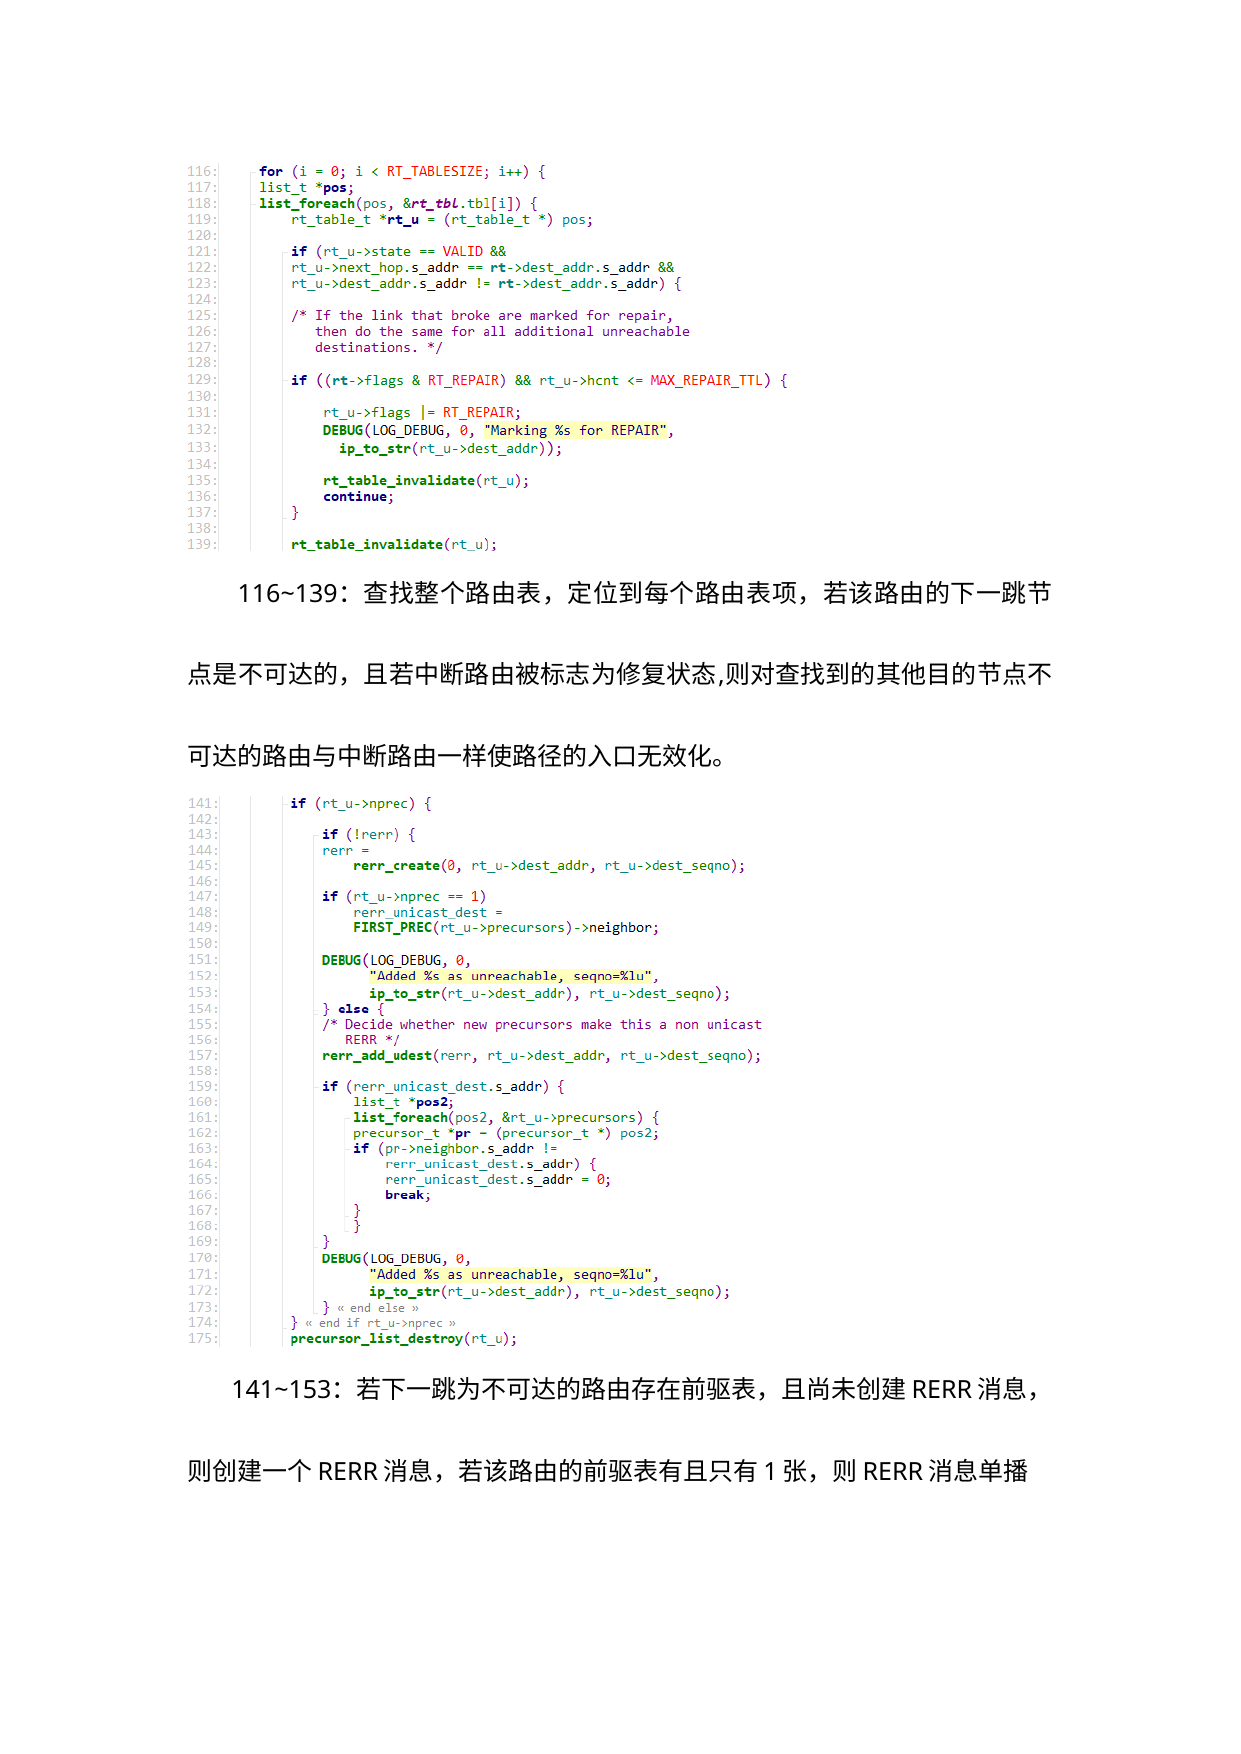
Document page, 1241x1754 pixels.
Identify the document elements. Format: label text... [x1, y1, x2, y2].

picture [187, 796, 763, 1347]
text 116~139：查找整个路由表，定位到每个路由表项，若该路由的下一跳节点是不可达的，且若中断路由被标志为修复状态,则对查找到的其他目的节点不可达的路由与中断路由一样使路径的入口无效化。 [187, 559, 1053, 787]
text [187, 1355, 1053, 1502]
picture [187, 163, 788, 551]
